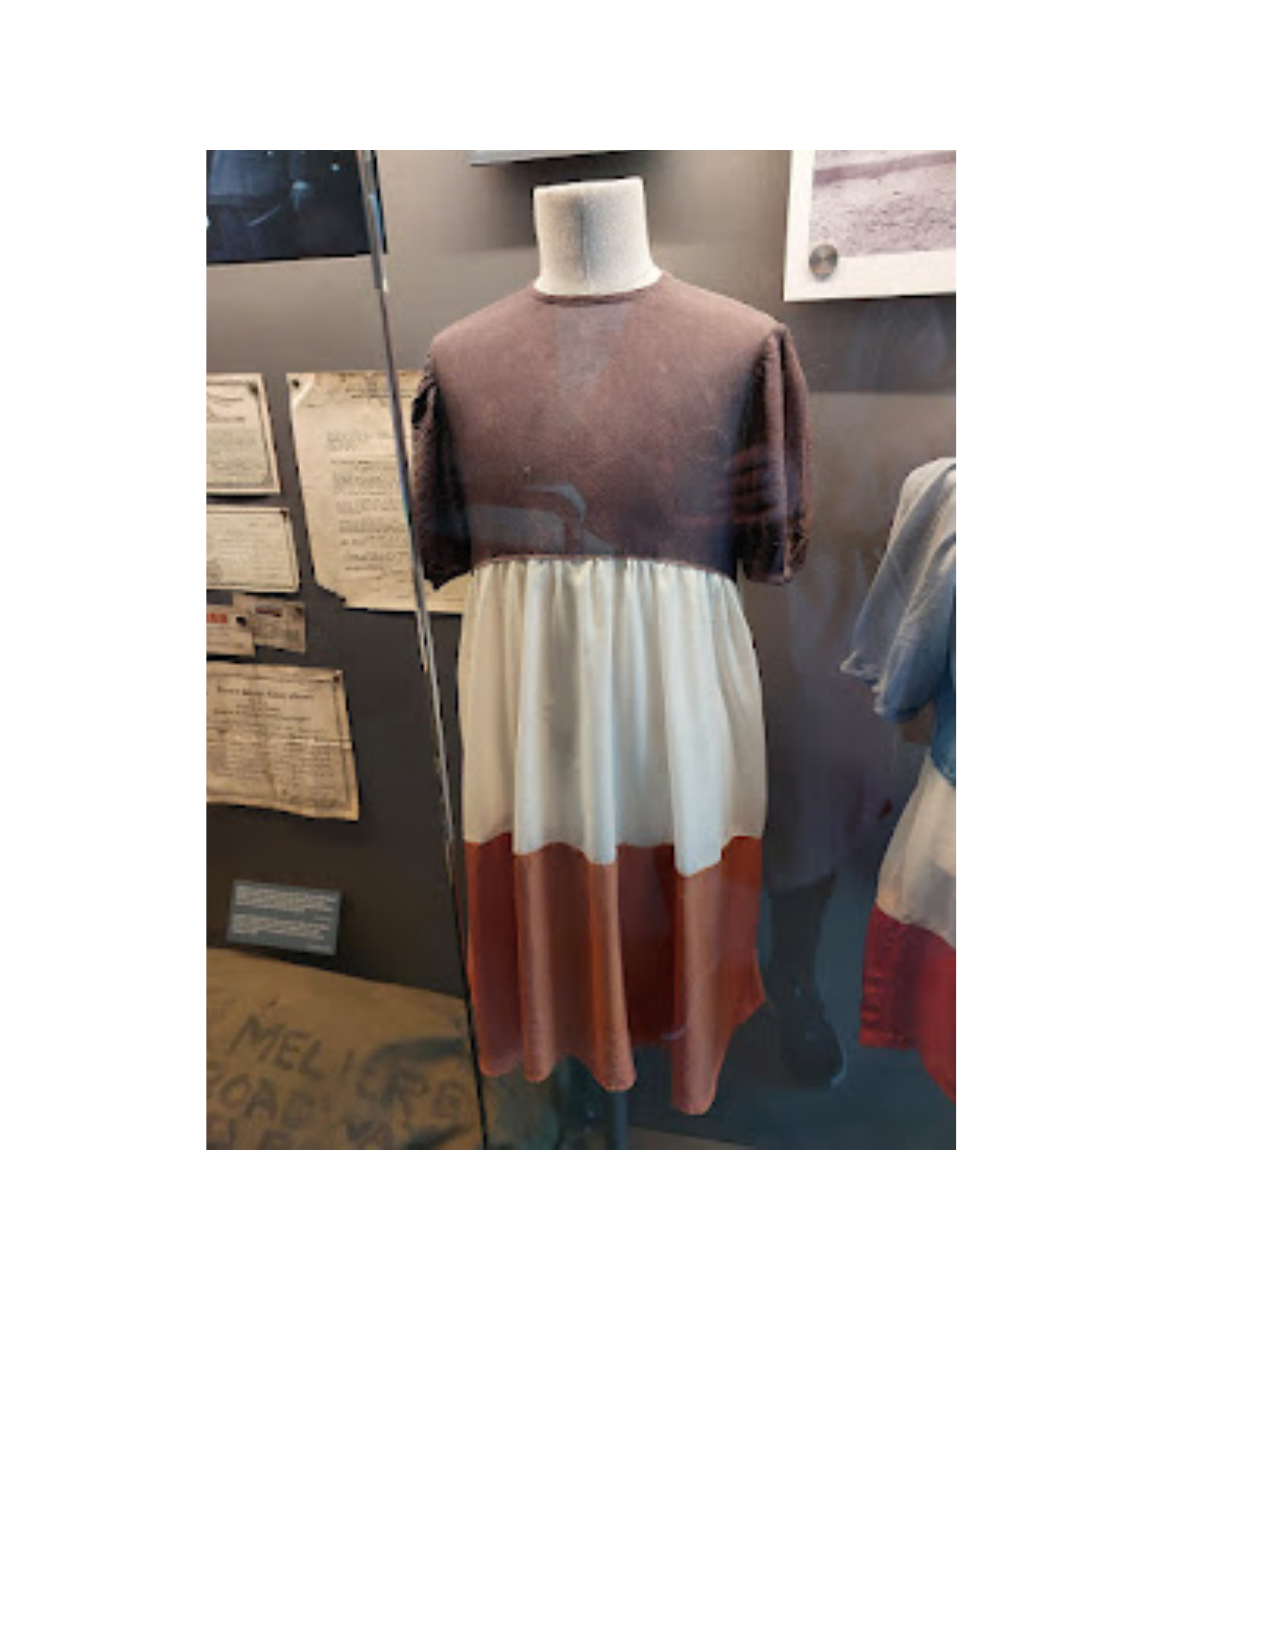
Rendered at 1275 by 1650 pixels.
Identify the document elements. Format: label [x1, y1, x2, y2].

picture [206, 150, 957, 1150]
